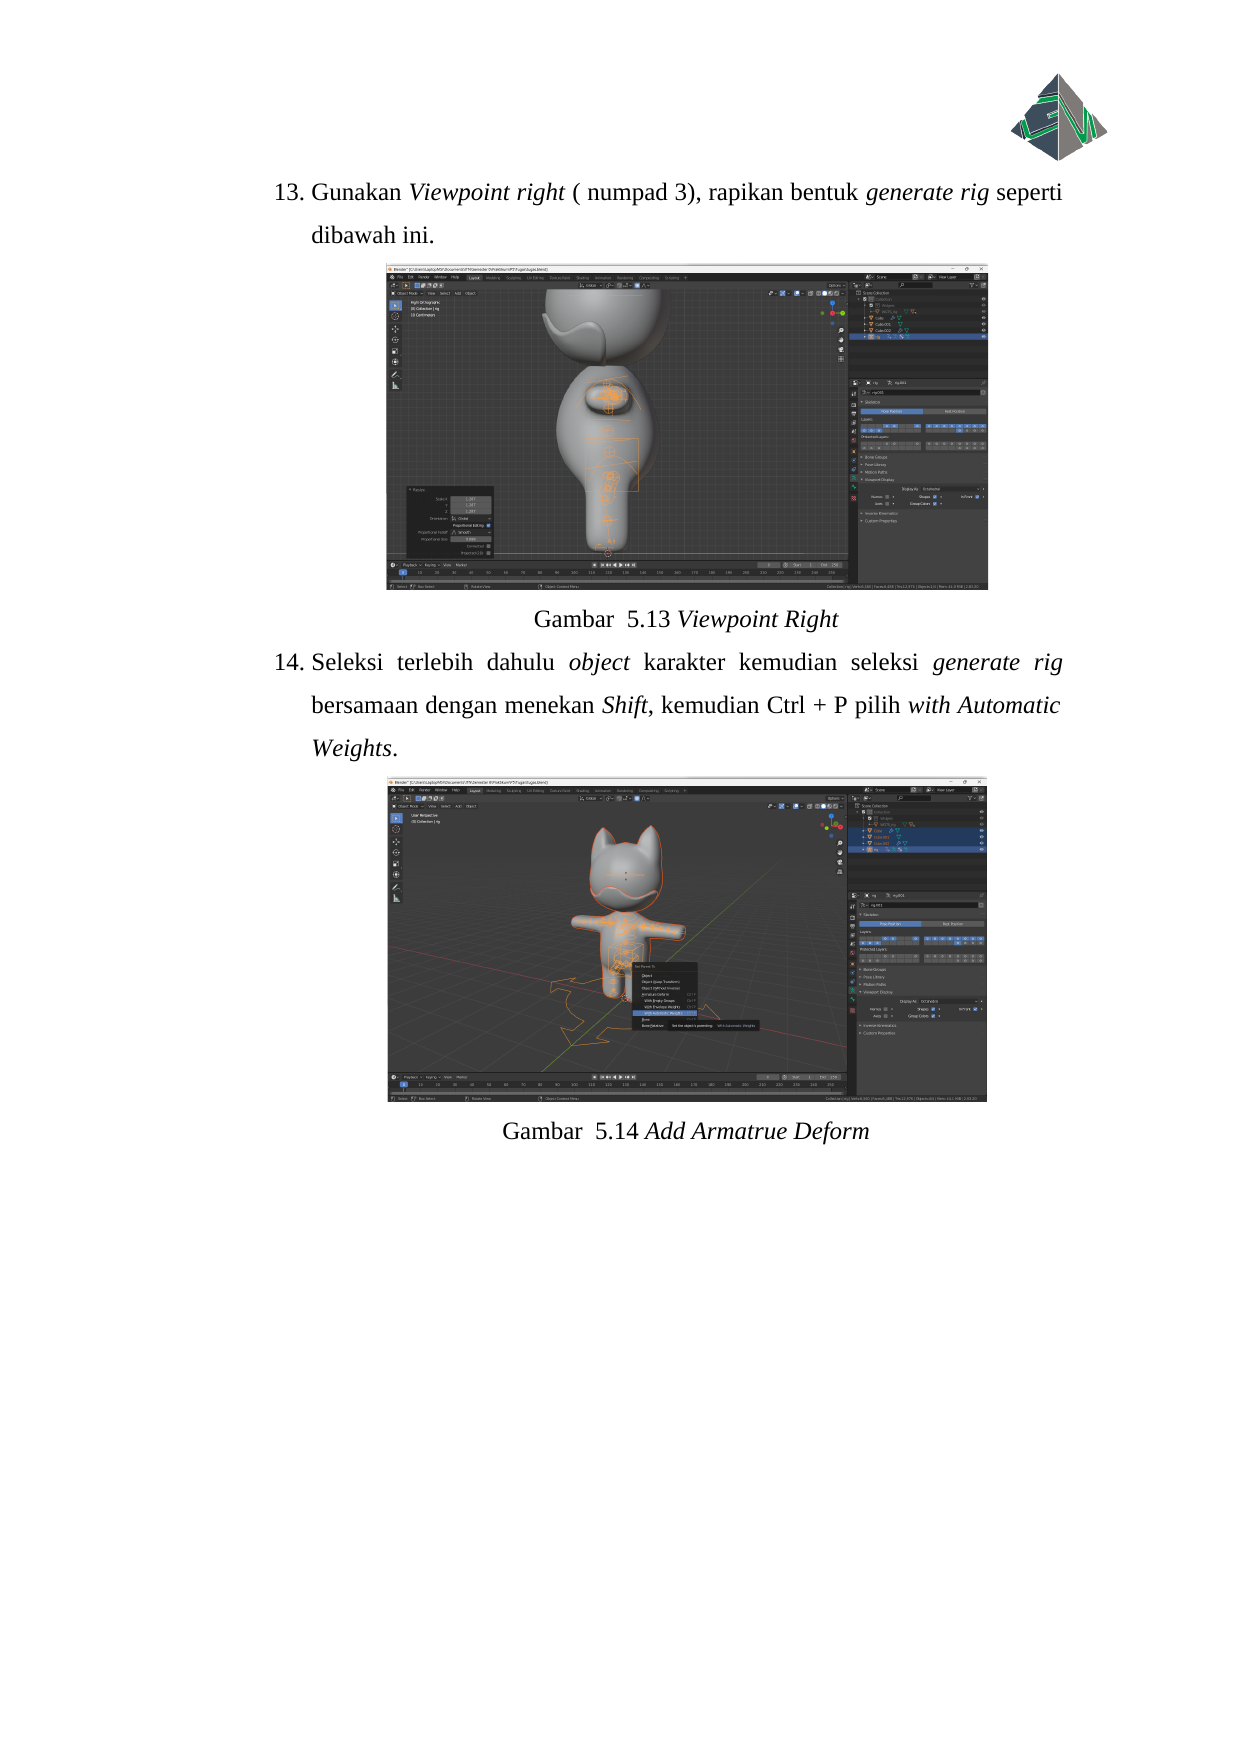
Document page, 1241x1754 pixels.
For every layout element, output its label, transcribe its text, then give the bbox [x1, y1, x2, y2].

picture [386, 263, 989, 590]
subtitle 5.13 Viewpoint Right [311, 604, 1063, 633]
picture [387, 776, 987, 1102]
list Gunakan Viewpoint right ( numpad 3), rapikan bentuk generate rig seperti dibawah ini. [274, 177, 1063, 249]
subtitle 5.14 Add Armatrue Deform [311, 1116, 1063, 1144]
picture [1010, 73, 1108, 161]
list Seleksi terlebih dahulu object karakter kemudian seleksi generate rig bersamaan dengan menekan Shift, kemudian Ctrl + P pilih with Automatic Weights. [274, 647, 1063, 762]
